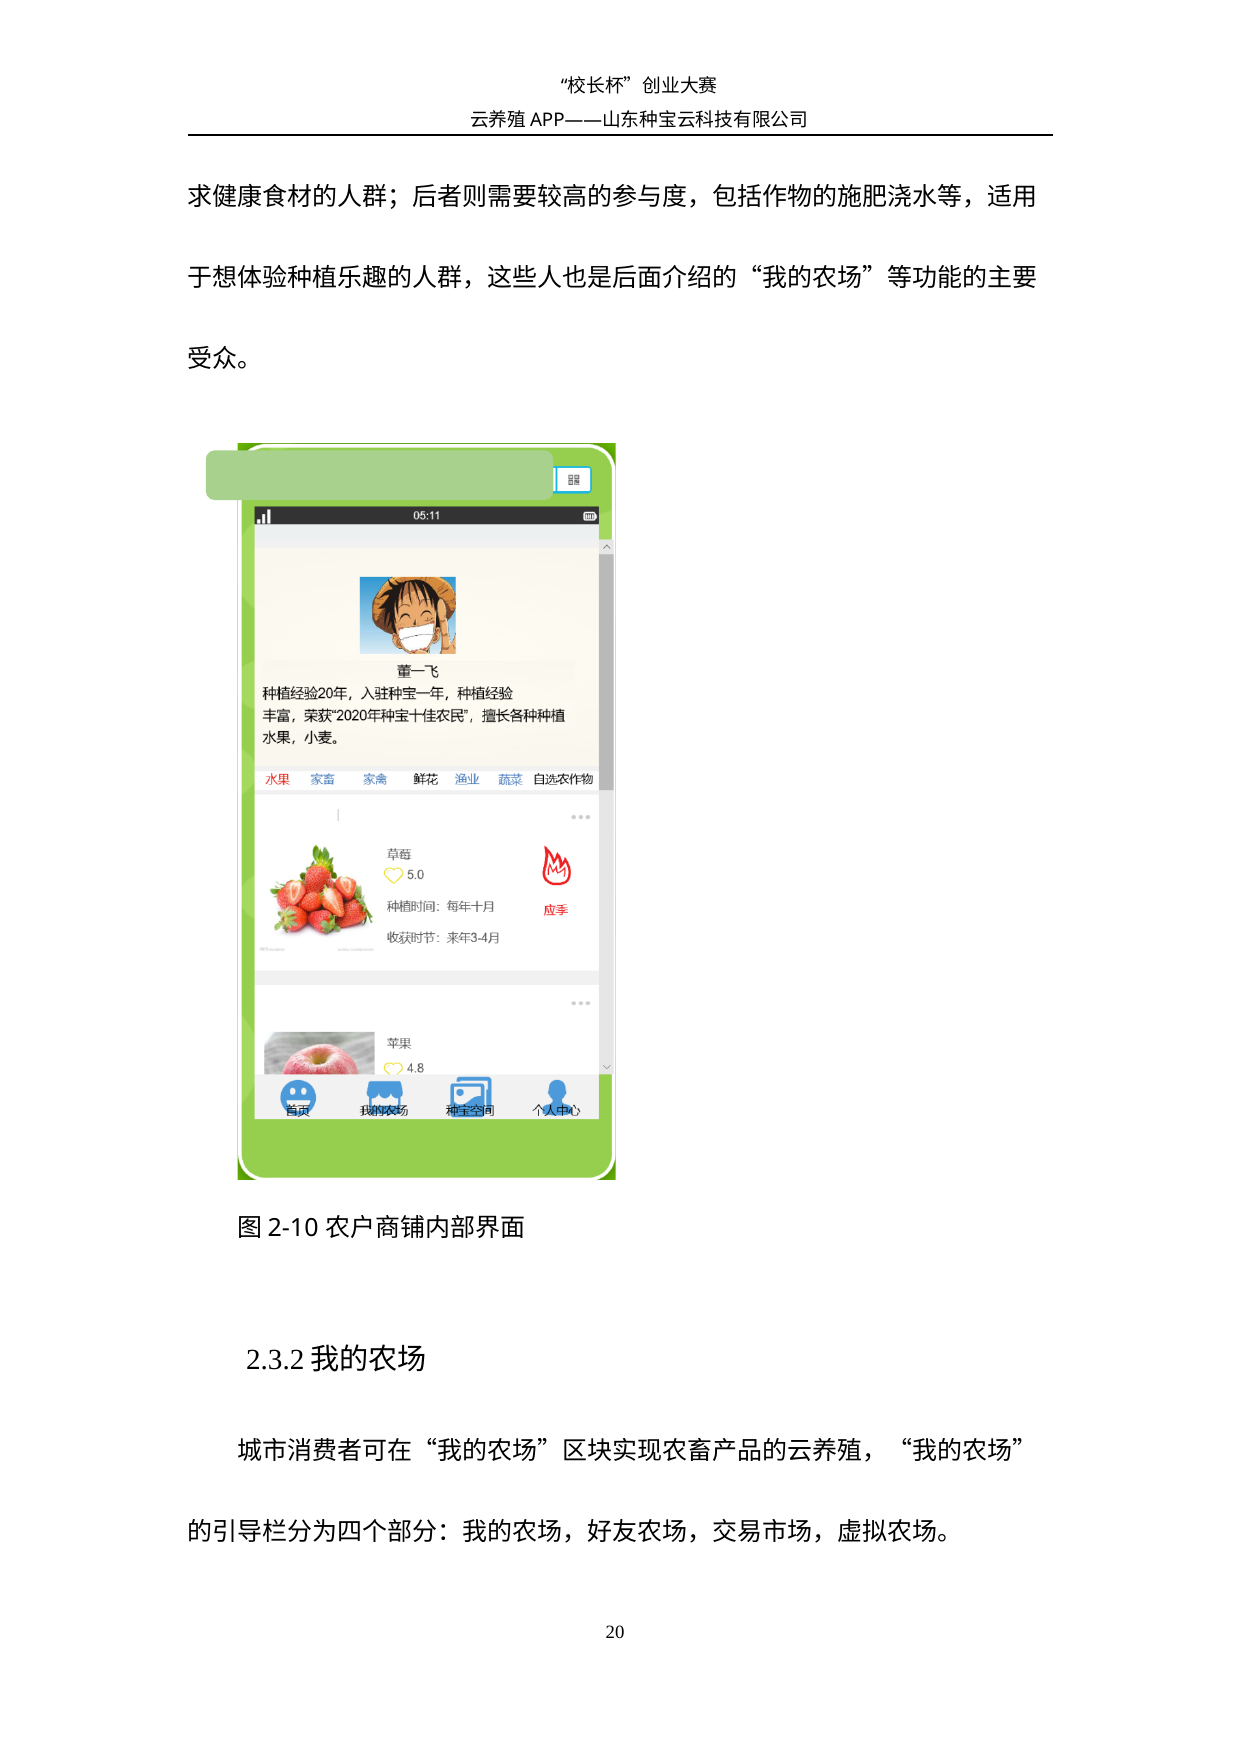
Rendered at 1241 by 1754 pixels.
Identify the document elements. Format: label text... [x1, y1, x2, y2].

subtitle 2.3.2我的农场 [187, 1324, 1053, 1389]
text 图2-10 农户商铺内部界面 [187, 1193, 1053, 1258]
text 城市消费者可在“我的农场”区块实现农畜产品的云养殖，“我的农场”的引导栏分为四个部分：我的农场，好友农场，交易市场，虚拟农场。 [187, 1416, 1053, 1562]
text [187, 162, 1053, 389]
picture [237, 443, 616, 1180]
